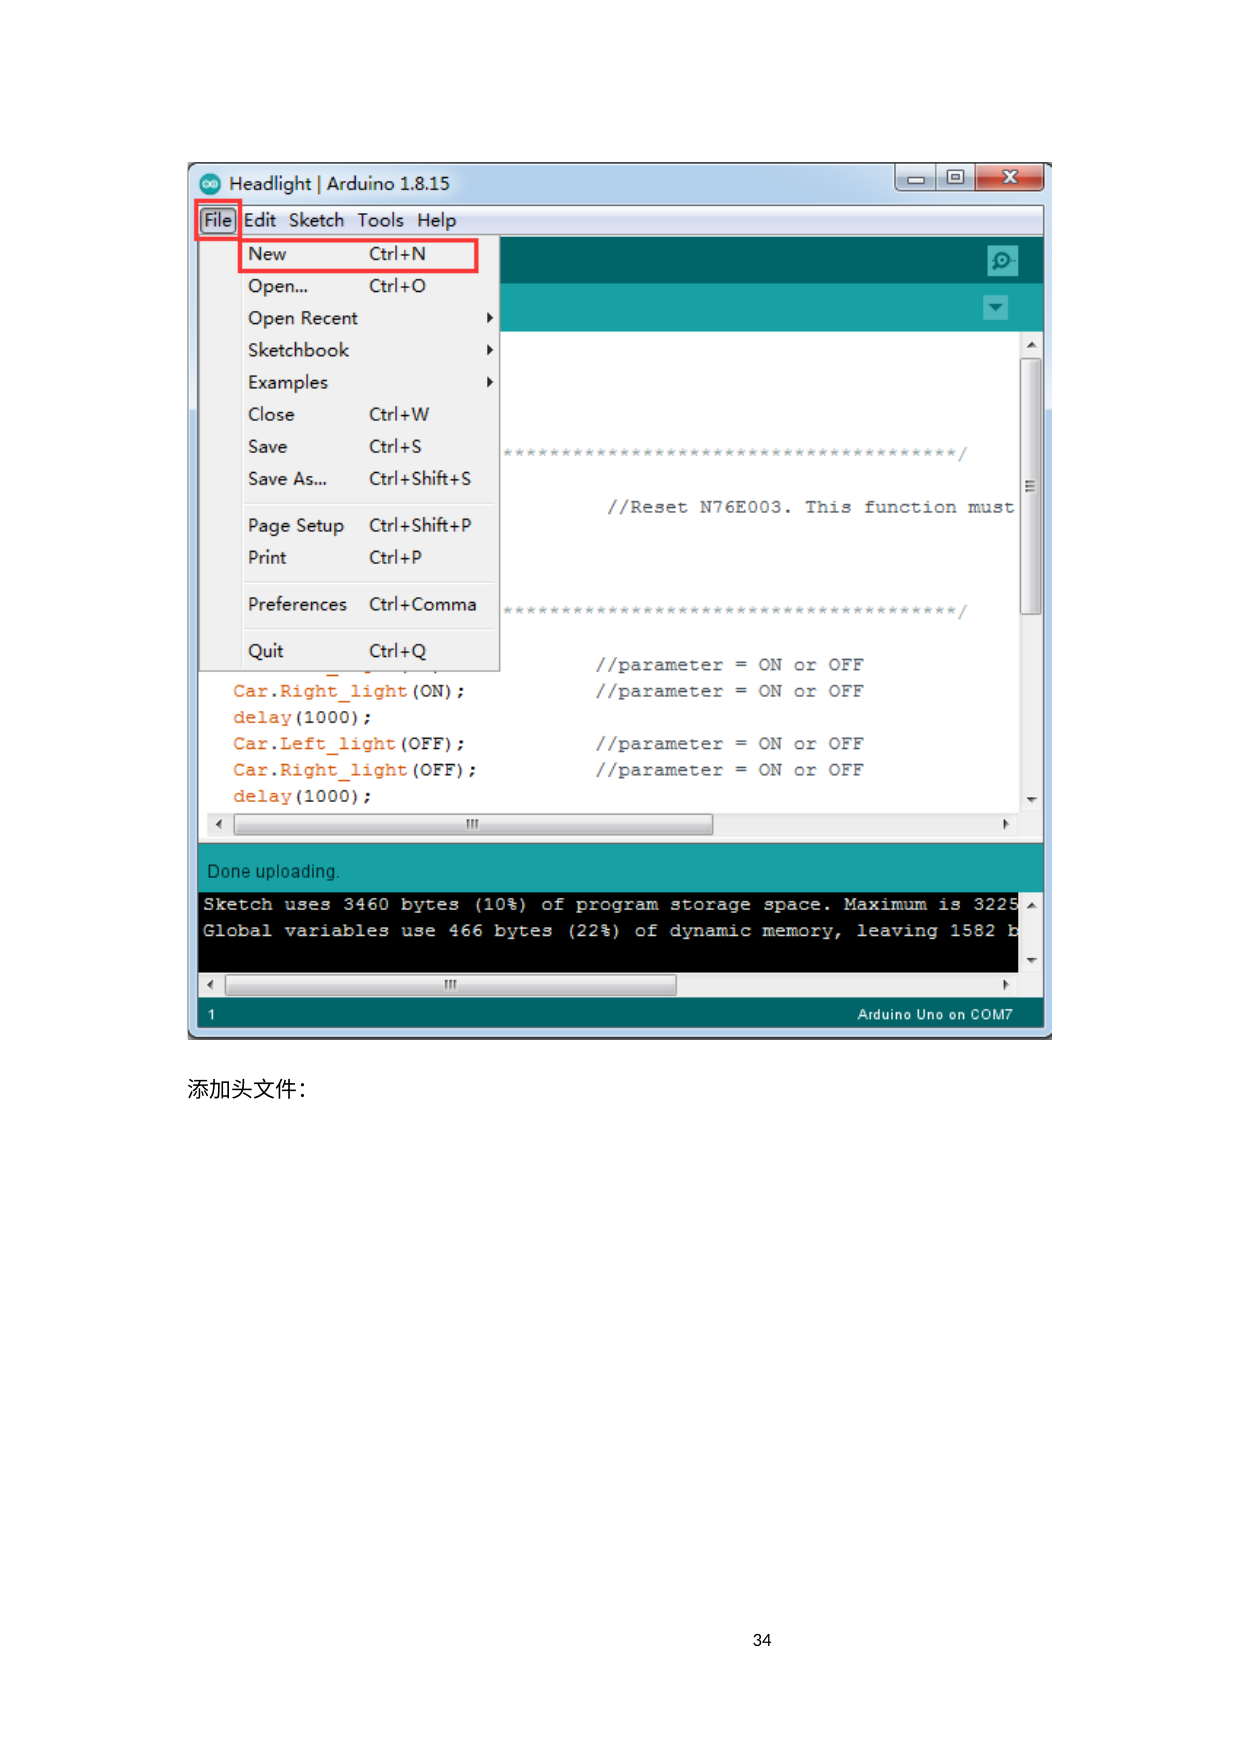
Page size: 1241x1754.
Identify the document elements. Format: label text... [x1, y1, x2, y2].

text 添加头文件： [187, 1072, 1053, 1104]
picture [187, 162, 1052, 1040]
